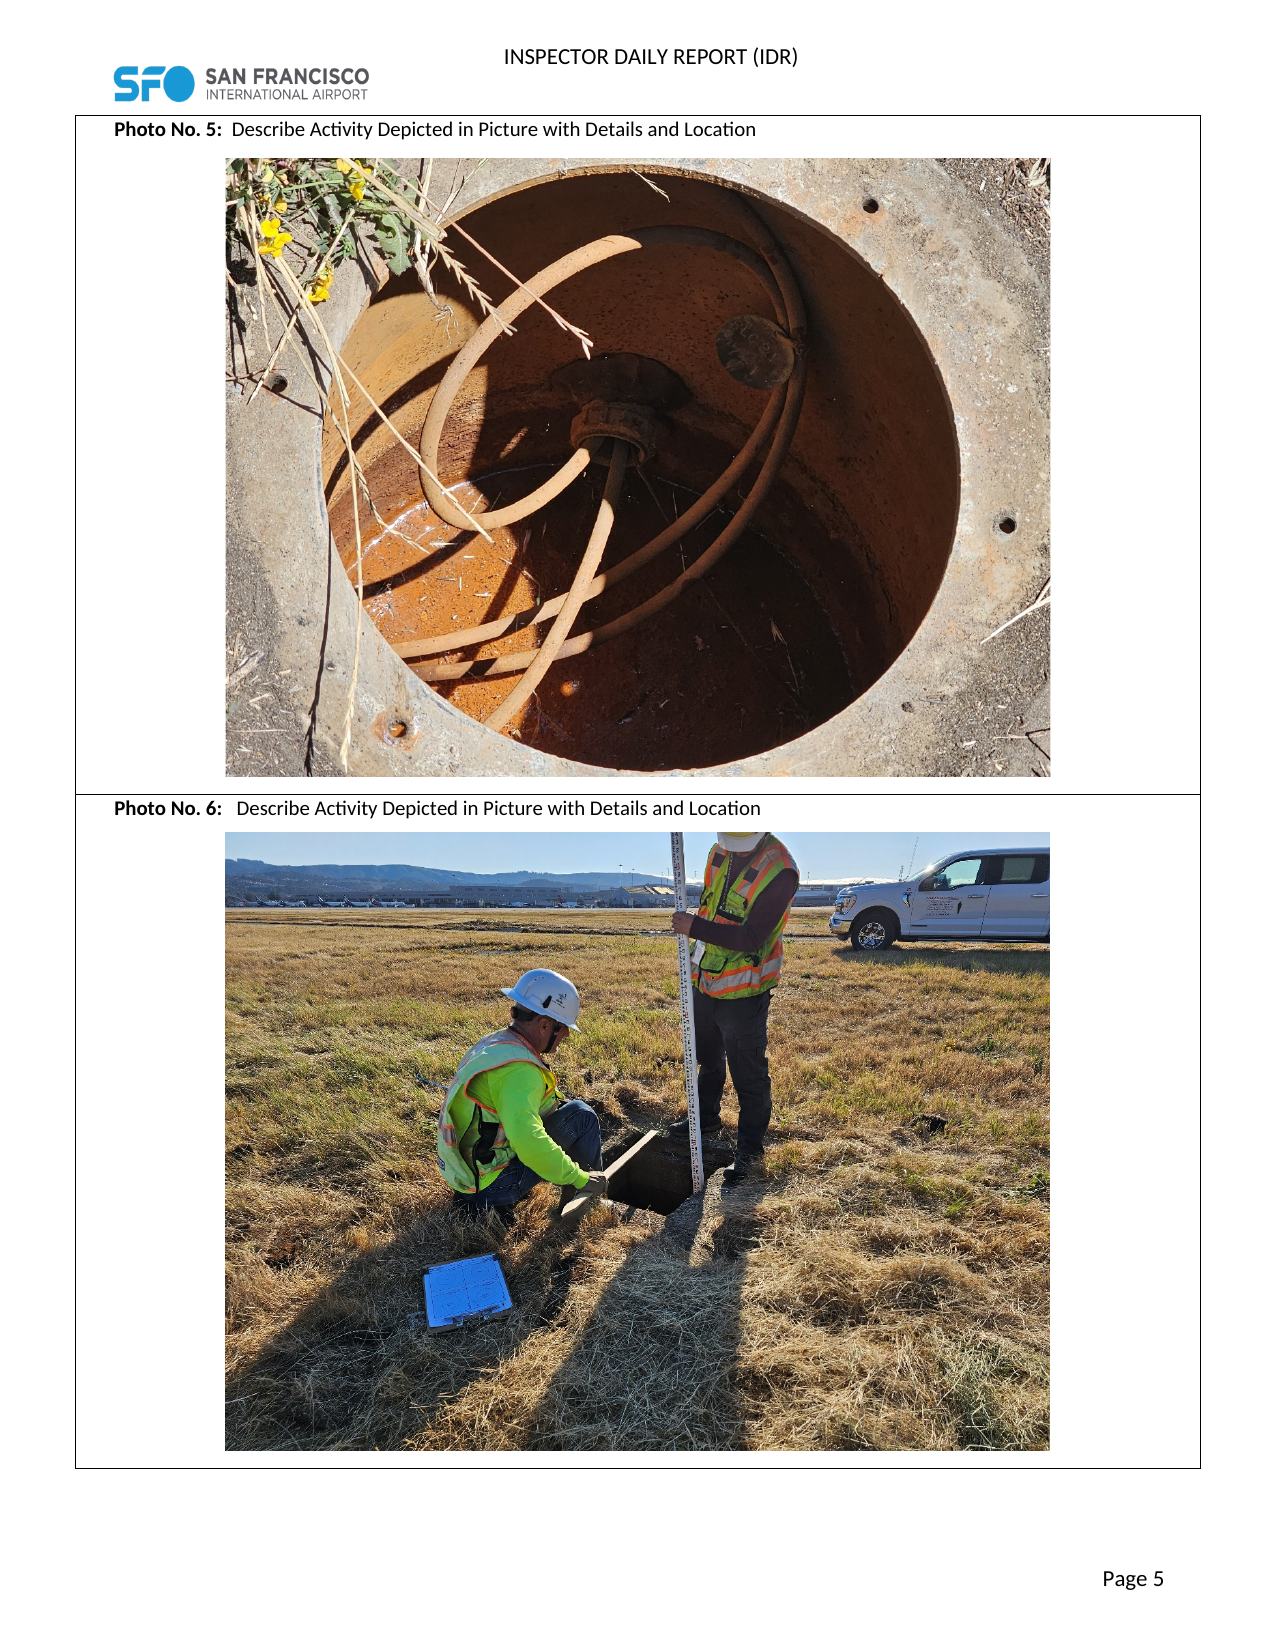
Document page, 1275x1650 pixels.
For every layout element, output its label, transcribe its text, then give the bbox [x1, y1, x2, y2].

table_cell Photo No. 6: Describe Activity Depicted in Picture with Details and Location [76, 795, 1200, 1468]
picture [225, 832, 1050, 1451]
table_cell Photo No. 5: Describe Activity Depicted in Picture with Details and Location [76, 116, 1200, 794]
picture [102, 48, 383, 115]
picture [225, 158, 1051, 777]
